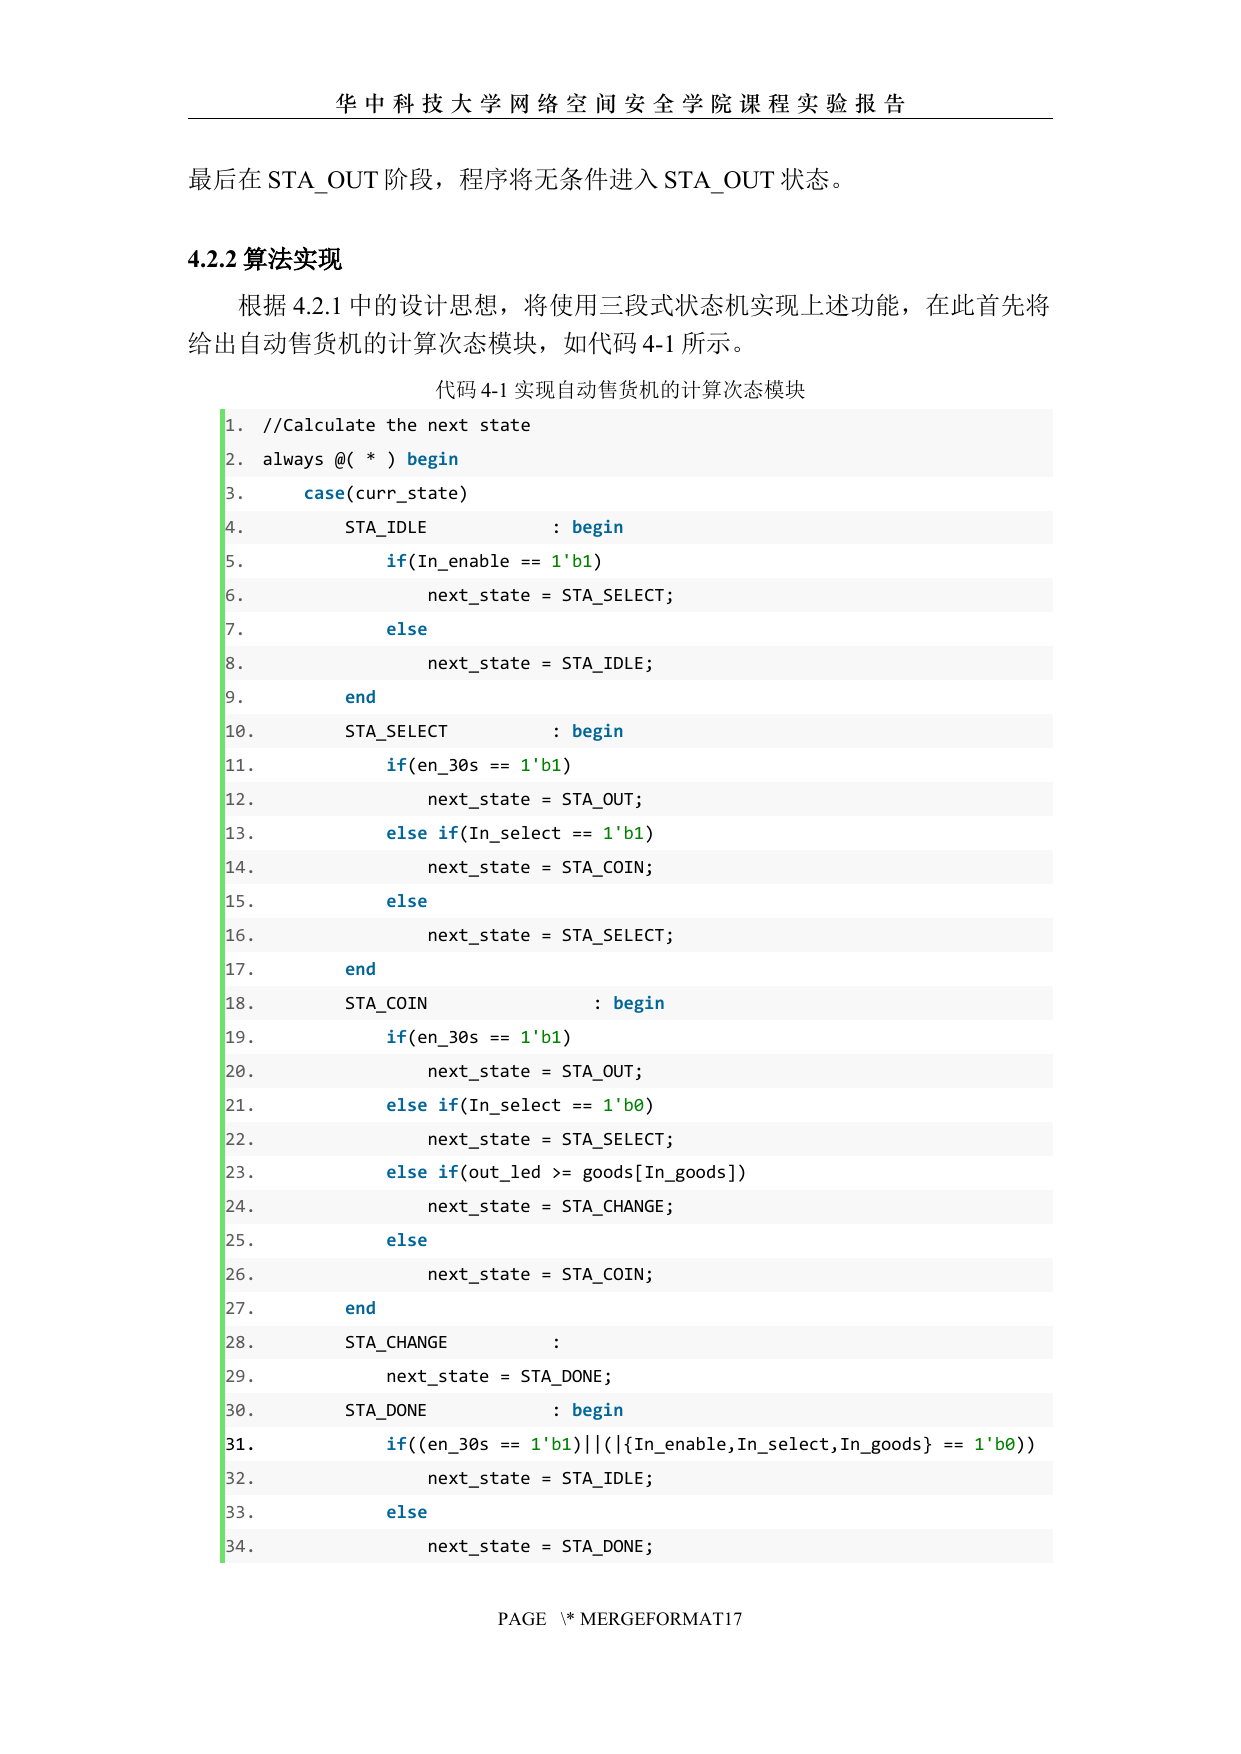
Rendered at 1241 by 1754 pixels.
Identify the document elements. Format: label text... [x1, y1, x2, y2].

list STA_CHANGE : [225, 1326, 1053, 1359]
list else if(In_select == 1'b0) [225, 1088, 1053, 1122]
list else [225, 1224, 1053, 1258]
list if(In_enable == 1'b1) [225, 544, 1053, 578]
list next_state = STA_DONE; [225, 1359, 1053, 1393]
list else [225, 612, 1053, 646]
list next_state = STA_CHANGE; [225, 1190, 1053, 1224]
list if(en_30s == 1'b1) [225, 1020, 1053, 1054]
list next_state = STA_COIN; [225, 850, 1053, 884]
list next_state = STA_IDLE; [225, 646, 1053, 680]
list if(en_30s == 1'b1) [225, 748, 1053, 782]
list else if(out_led >= goods[In_goods]) [225, 1156, 1053, 1190]
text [187, 164, 1053, 194]
list next_state = STA_OUT; [225, 1054, 1053, 1088]
subtitle 4.2.2算法实现 [187, 243, 1053, 273]
list STA_COIN : begin [225, 986, 1053, 1020]
list end [225, 952, 1053, 986]
list next_state = STA_OUT; [225, 782, 1053, 816]
list next_state = STA_COIN; [225, 1258, 1053, 1292]
list STA_IDLE : begin [225, 511, 1053, 544]
list next_state = STA_DONE; [225, 1529, 1053, 1563]
list STA_SELECT : begin [225, 714, 1053, 748]
list end [225, 1292, 1053, 1326]
list else if(In_select == 1'b1) [225, 816, 1053, 850]
list else [225, 1495, 1053, 1529]
list always @( * ) begin [225, 443, 1053, 477]
list //Calculate the next state [225, 409, 1053, 443]
list next_state = STA_SELECT; [225, 578, 1053, 612]
list next_state = STA_SELECT; [225, 1122, 1053, 1156]
list STA_DONE : begin [225, 1393, 1053, 1427]
list else [225, 884, 1053, 918]
list if((en_30s == 1'b1)||(|{In_enable,In_select,In_goods} == 1'b0)) [225, 1427, 1053, 1461]
list next_state = STA_SELECT; [225, 918, 1053, 952]
text 代码4-1 实现自动售货机的计算次态模块 [187, 377, 1053, 402]
list case(curr_state) [225, 477, 1053, 511]
text 根据4.2.1中的设计思想，将使用三段式状态机实现上述功能，在此首先将给出自动售货机的计算次态模块，如代码4-1所示。 [187, 290, 1053, 358]
list next_state = STA_IDLE; [225, 1461, 1053, 1495]
list end [225, 680, 1053, 714]
